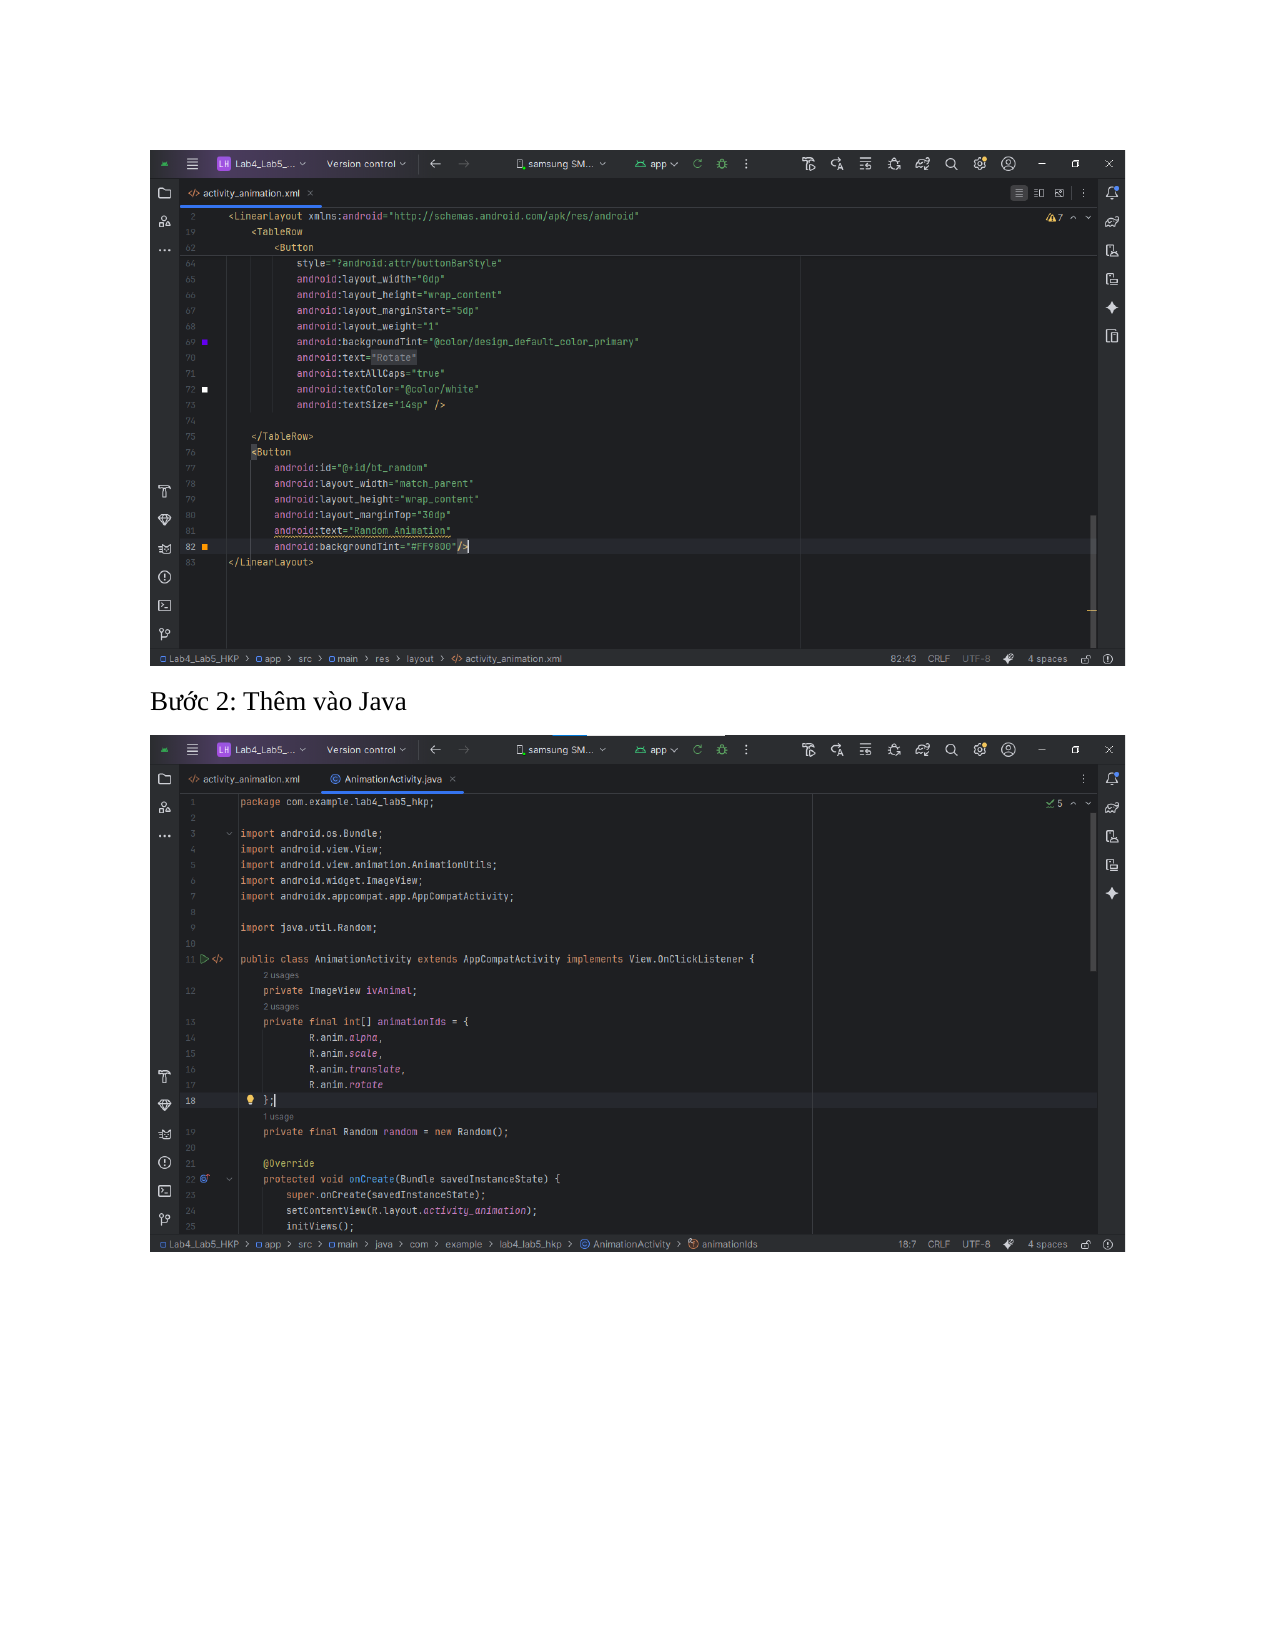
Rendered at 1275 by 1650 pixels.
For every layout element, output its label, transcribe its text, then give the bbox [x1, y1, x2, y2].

picture [150, 150, 1125, 666]
picture [150, 735, 1125, 1252]
text Bước 2: Thêm vào Java [150, 685, 1125, 716]
